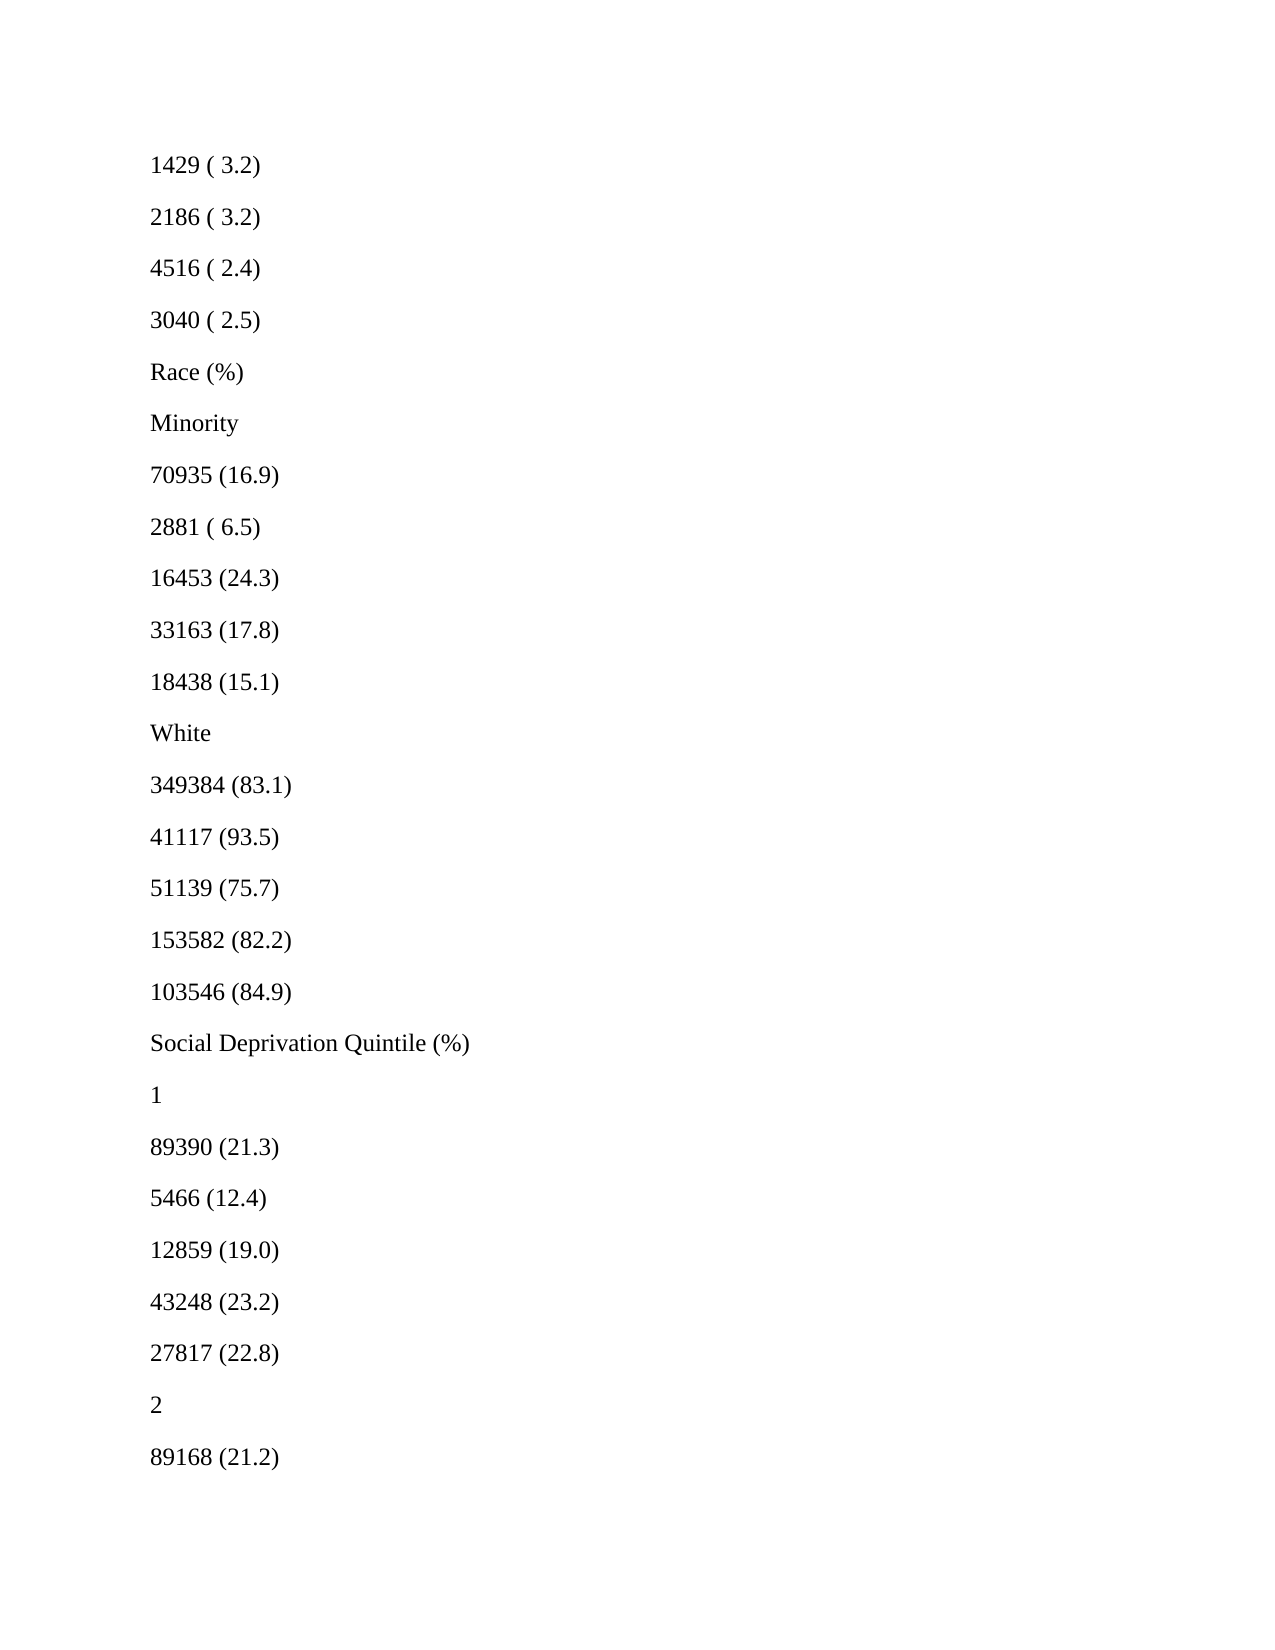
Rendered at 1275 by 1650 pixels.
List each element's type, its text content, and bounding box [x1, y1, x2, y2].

text 89390 (21.3) [150, 1132, 1125, 1160]
text 33163 (17.8) [150, 615, 1125, 644]
text 27817 (22.8) [150, 1338, 1125, 1367]
text 2881 ( 6.5) [150, 512, 1125, 540]
text Minority [150, 408, 1125, 437]
text 43248 (23.2) [150, 1287, 1125, 1315]
text 153582 (82.2) [150, 925, 1125, 954]
text 4516 ( 2.4) [150, 253, 1125, 282]
text 1 [150, 1080, 1125, 1109]
text 349384 (83.1) [150, 770, 1125, 799]
text 89168 (21.2) [150, 1442, 1125, 1470]
text 2186 ( 3.2) [150, 202, 1125, 230]
text Race (%) [150, 357, 1125, 385]
text 103546 (84.9) [150, 977, 1125, 1005]
text 18438 (15.1) [150, 667, 1125, 695]
text 2 [150, 1390, 1125, 1419]
text 70935 (16.9) [150, 460, 1125, 489]
text 51139 (75.7) [150, 873, 1125, 902]
text 16453 (24.3) [150, 563, 1125, 592]
text 5466 (12.4) [150, 1183, 1125, 1212]
text 3040 ( 2.5) [150, 305, 1125, 334]
text 1429 ( 3.2) [150, 150, 1125, 179]
text White [150, 718, 1125, 747]
text 41117 (93.5) [150, 822, 1125, 850]
text 12859 (19.0) [150, 1235, 1125, 1264]
text Social Deprivation Quintile (%) [150, 1028, 1125, 1057]
